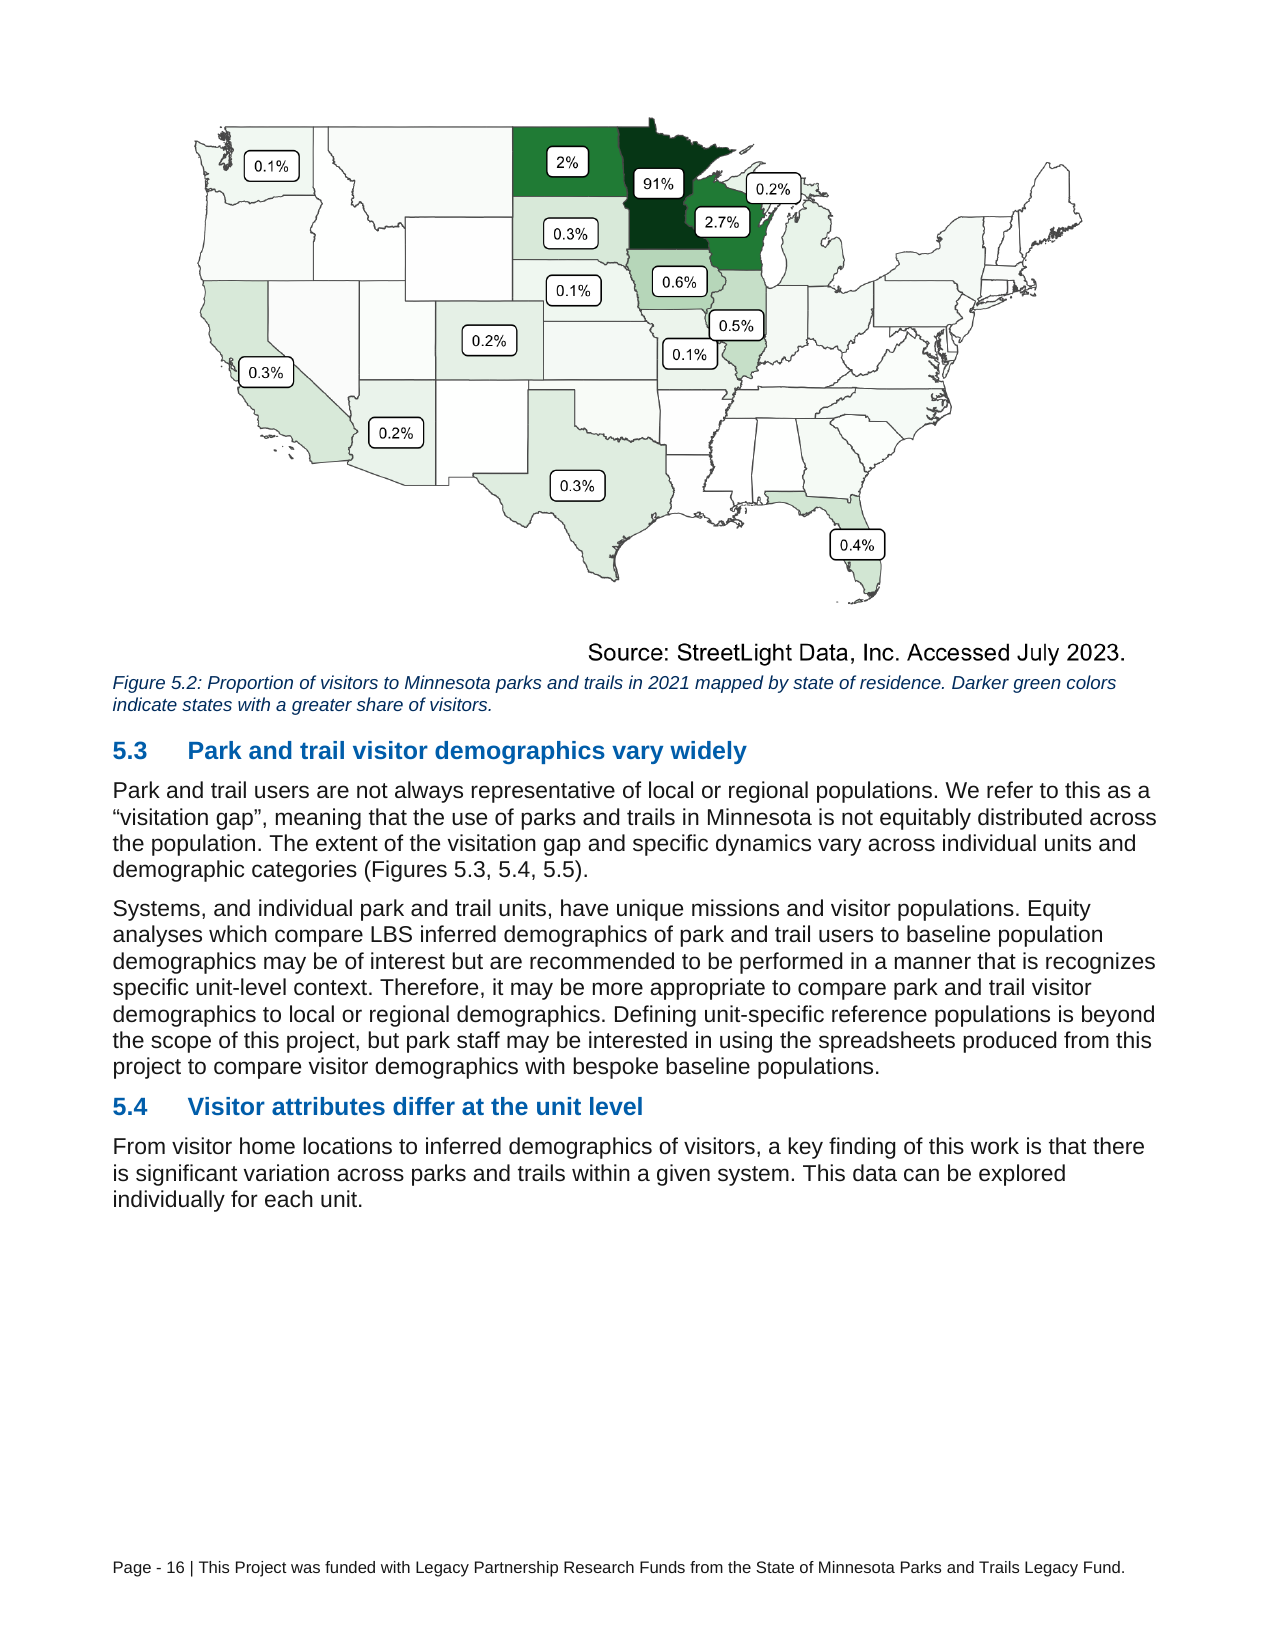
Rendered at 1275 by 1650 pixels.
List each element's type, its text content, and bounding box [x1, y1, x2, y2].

picture [150, 87, 1125, 672]
text Figure 5.2: Proportion of visitors to Minnesota parks and trails in 2021 mapped by state of residence. Darker green colors indicate states with a greater share of visitors. [112, 672, 1162, 715]
subtitle 5.4 Visitor attributes differ at the unit level [112, 1092, 1162, 1121]
subtitle 5.3 Park and trail visitor demographics vary widely [112, 736, 1162, 765]
text Systems, and individual park and trail units, have unique missions and visitor populations. Equity analyses which compare LBS inferred demographics of park and trail users to baseline population demographics may be of interest but are recommended to be performed in a manner that is recognizes specific unit-level context. Therefore, it may be more appropriate to compare park and trail visitor demographics to local or regional demographics. Defining unit-specific reference populations is beyond the scope of this project, but park staff may be interested in using the spreadsheets produced from this project to compare visitor demographics with bespoke baseline populations. [112, 895, 1162, 1079]
text Park and trail users are not always representative of local or regional populations. We refer to this as a “visitation gap”, meaning that the use of parks and trails in Minnesota is not equitably distributed across the population. The extent of the visitation gap and specific dynamics vary across individual units and demographic categories (Figures 5.3, 5.4, 5.5). [112, 777, 1162, 883]
text From visitor home locations to inferred demographics of visitors, a key finding of this work is that there is significant variation across parks and trails within a given system. This data can be explored individually for each unit. [112, 1133, 1162, 1212]
